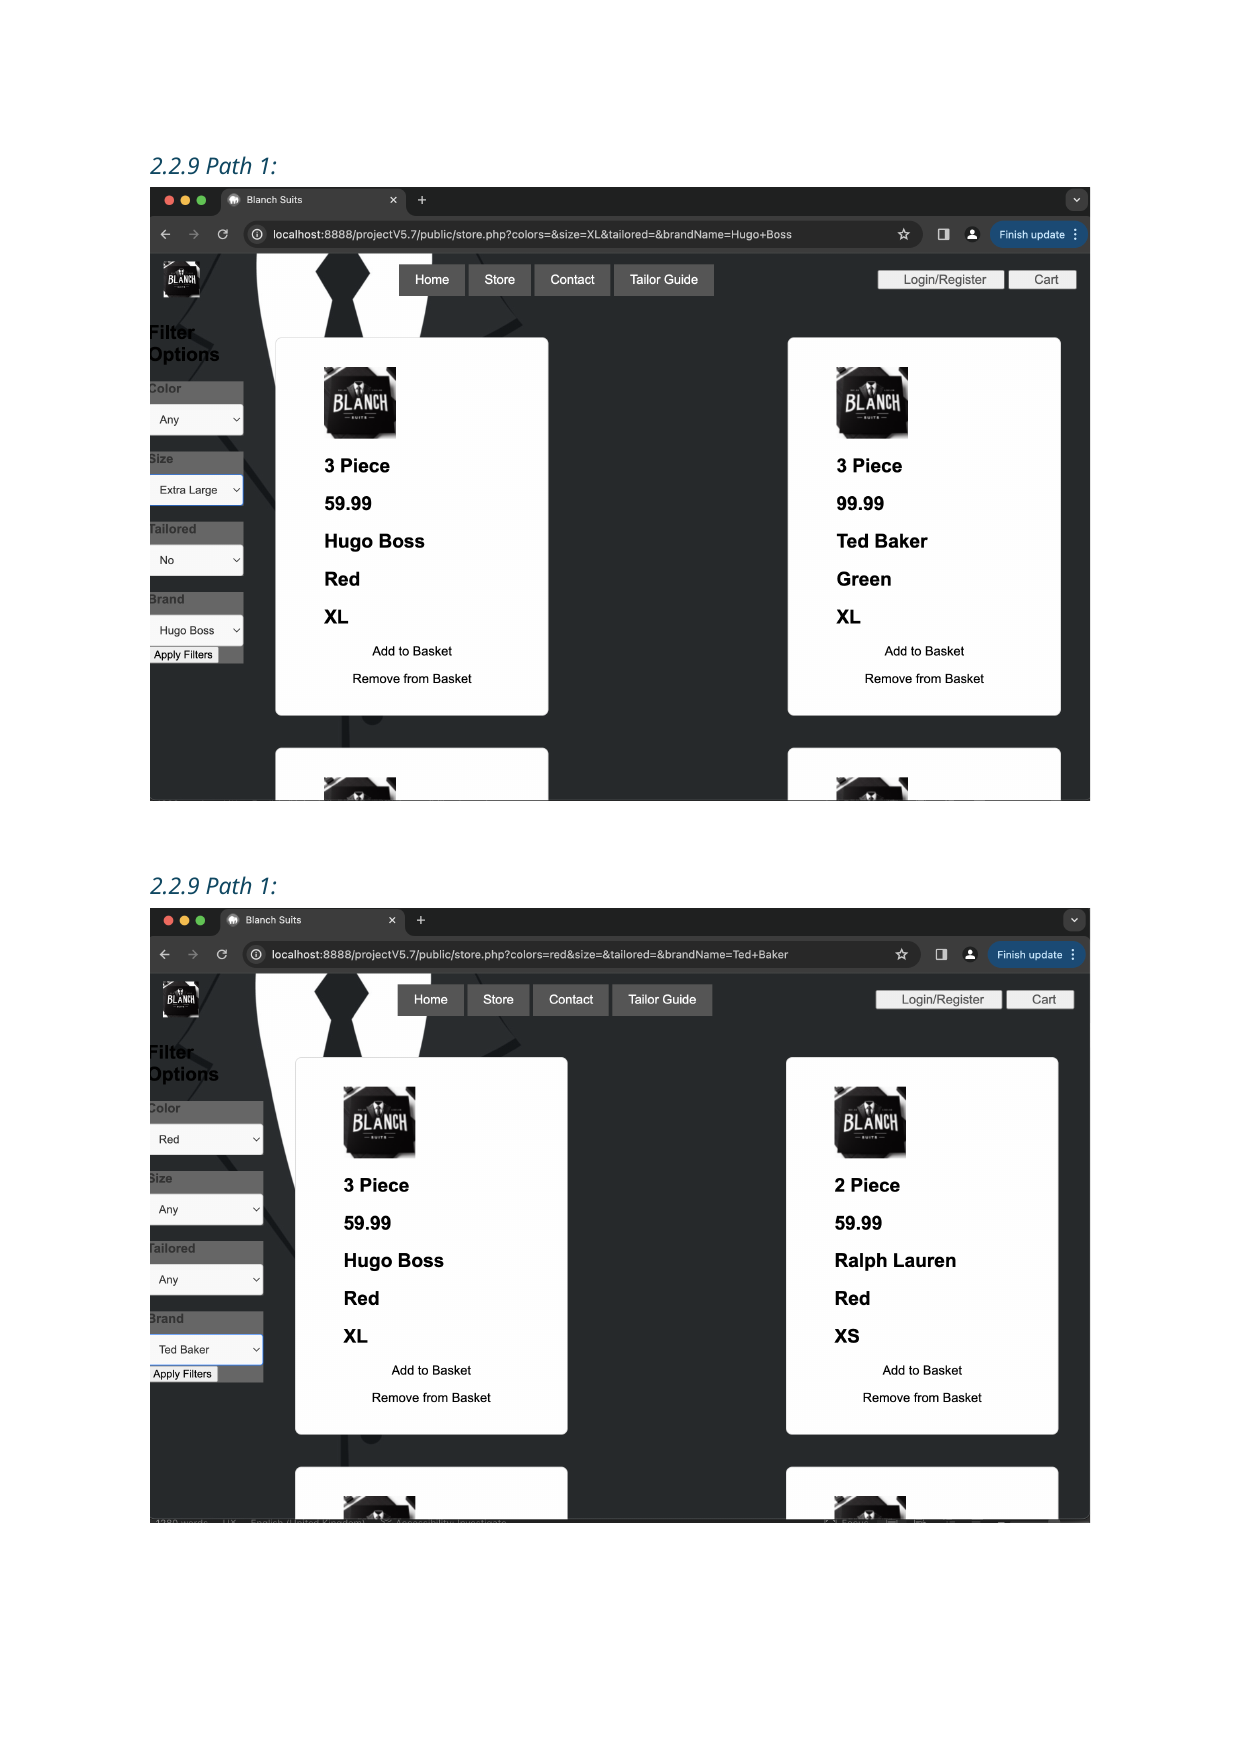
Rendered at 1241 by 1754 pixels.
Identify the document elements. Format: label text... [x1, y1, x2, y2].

picture [150, 908, 1091, 1523]
subtitle 2.2.9 Path 1: [150, 870, 1090, 901]
picture [150, 187, 1091, 801]
subtitle 2.2.9 Path 1: [150, 150, 1090, 181]
